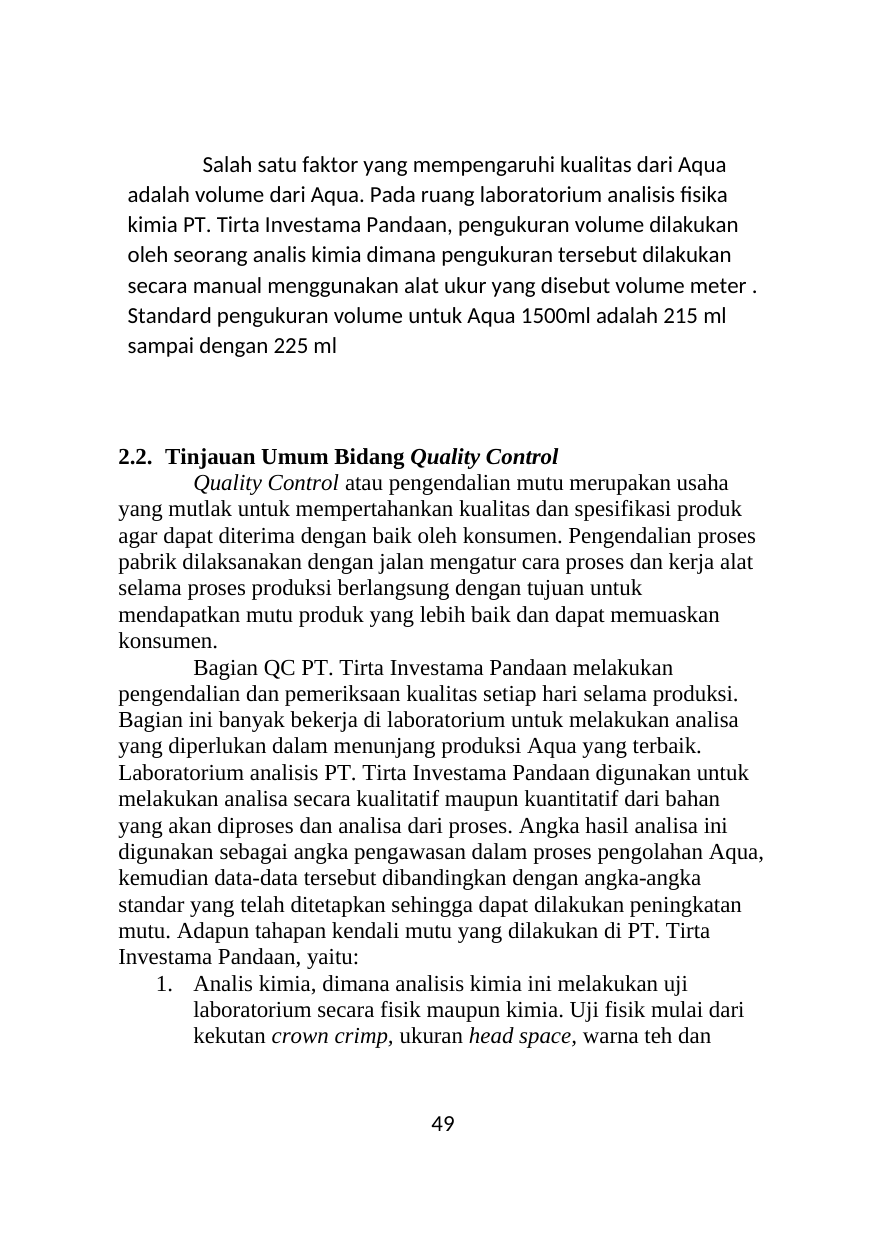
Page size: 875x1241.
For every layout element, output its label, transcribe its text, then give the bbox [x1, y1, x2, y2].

subtitle Tinjauan Umum Bidang Quality Control [118, 443, 767, 469]
text Salah satu faktor yang mempengaruhi kualitas dari Aqua adalah volume dari Aqua. Pada ruang laboratorium analisis fisika kimia PT. Tirta Investama Pandaan, pengukuran volume dilakukan oleh seorang analis kimia dimana pengukuran tersebut dilakukan secara manual menggunakan alat ukur yang disebut volume meter . Standard pengukuran volume untuk Aqua 1500ml adalah 215 ml sampai dengan 225 ml [127, 150, 767, 359]
text Bagian QC PT. Tirta Investama Pandaan melakukan pengendalian dan pemeriksaan kualitas setiap hari selama produksi. Bagian ini banyak bekerja di laboratorium untuk melakukan analisa yang diperlukan dalam menunjang produksi Aqua yang terbaik. Laboratorium analisis PT. Tirta Investama Pandaan digunakan untuk melakukan analisa secara kualitatif maupun kuantitatif dari bahan yang akan diproses dan analisa dari proses. Angka hasil analisa ini digunakan sebagai angka pengawasan dalam proses pengolahan Aqua, kemudian data-data tersebut dibandingkan dengan angka-angka standar yang telah ditetapkan sehingga dapat dilakukan peningkatan mutu. Adapun tahapan kendali mutu yang dilakukan di PT. Tirta Investama Pandaan, yaitu: [118, 653, 767, 970]
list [156, 970, 767, 1049]
text Quality Control atau pengendalian mutu merupakan usaha yang mutlak untuk mempertahankan kualitas dan spesifikasi produk agar dapat diterima dengan baik oleh konsumen. Pengendalian proses pabrik dilaksanakan dengan jalan mengatur cara proses dan kerja alat selama proses produksi berlangsung dengan tujuan untuk mendapatkan mutu produk yang lebih baik dan dapat memuaskan konsumen. [118, 469, 767, 653]
